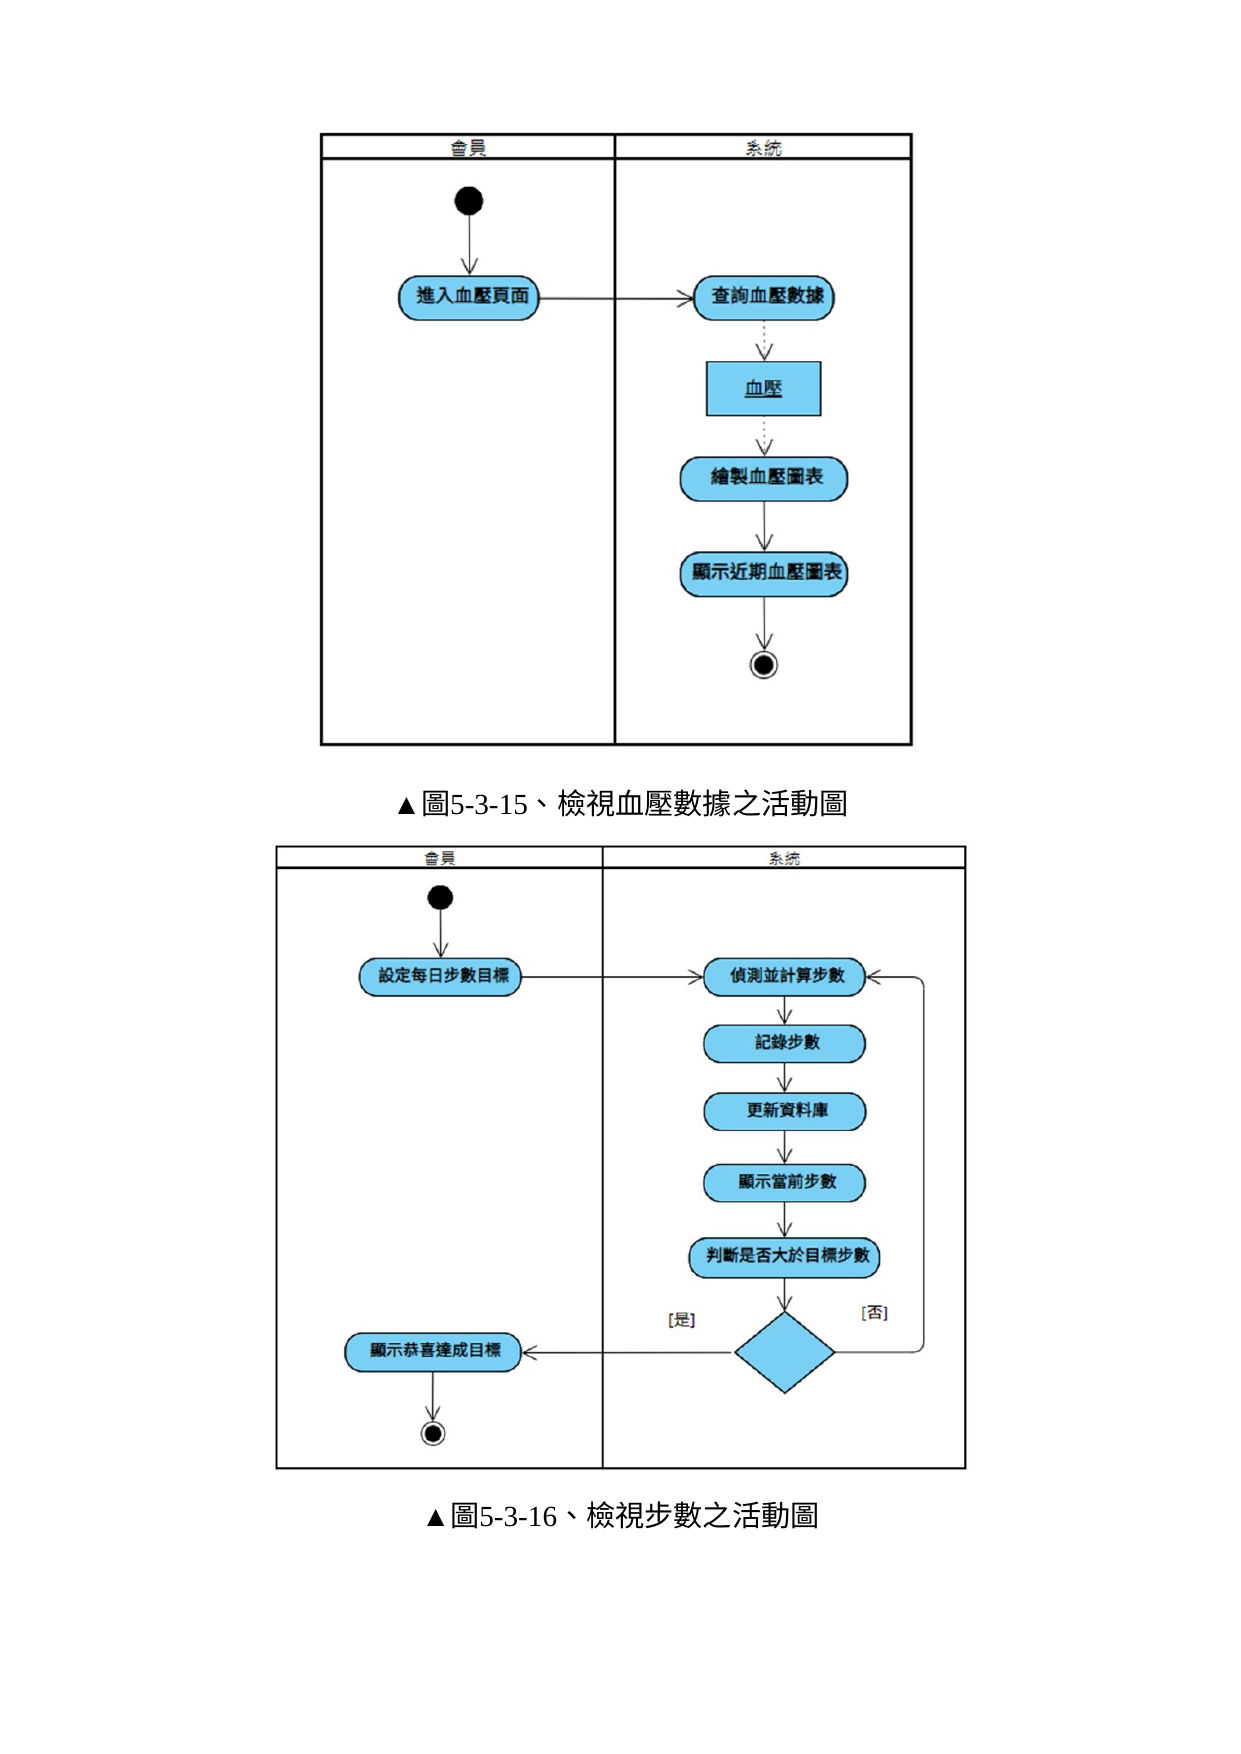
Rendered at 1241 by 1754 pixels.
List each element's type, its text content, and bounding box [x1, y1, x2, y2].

picture [313, 126, 927, 755]
picture [268, 838, 973, 1476]
